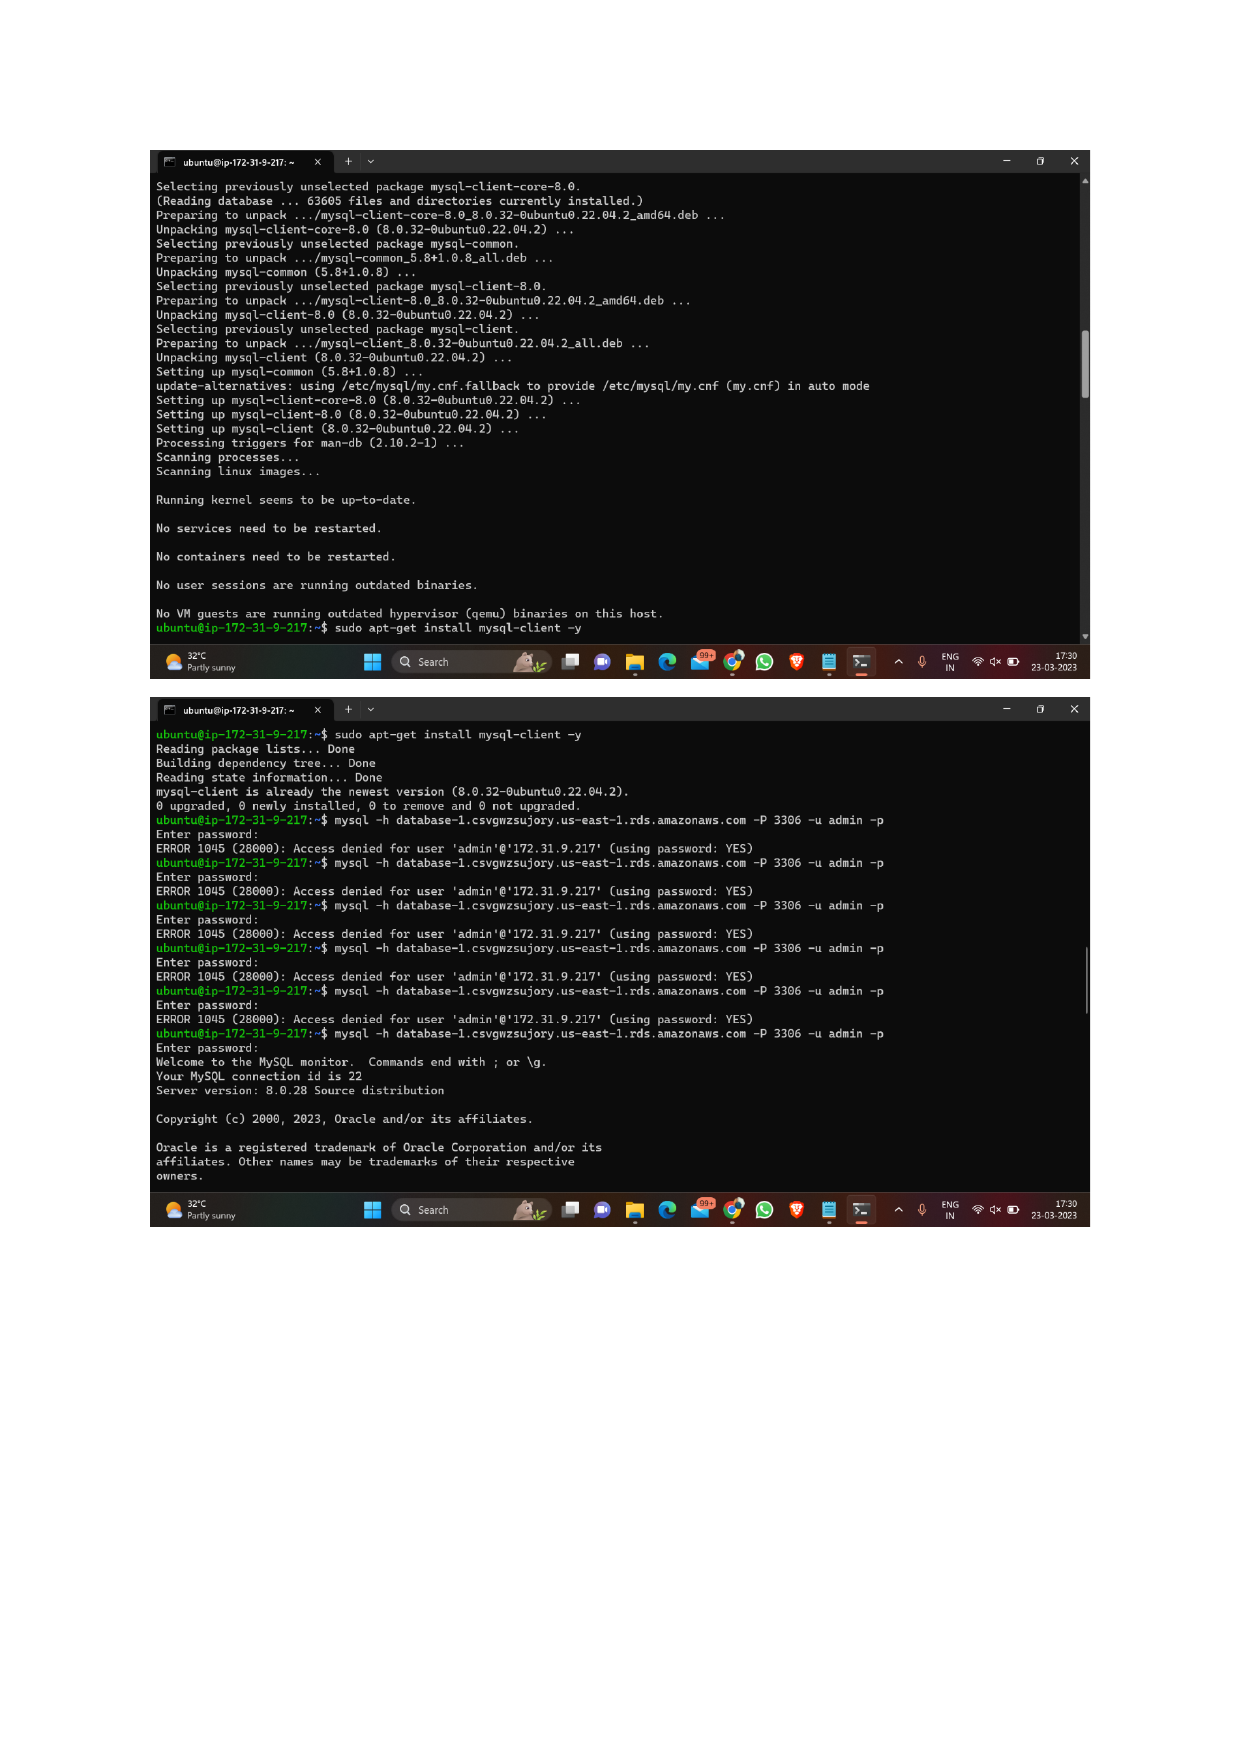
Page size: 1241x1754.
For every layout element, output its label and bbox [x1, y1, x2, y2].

picture [150, 150, 1091, 679]
picture [150, 697, 1091, 1227]
